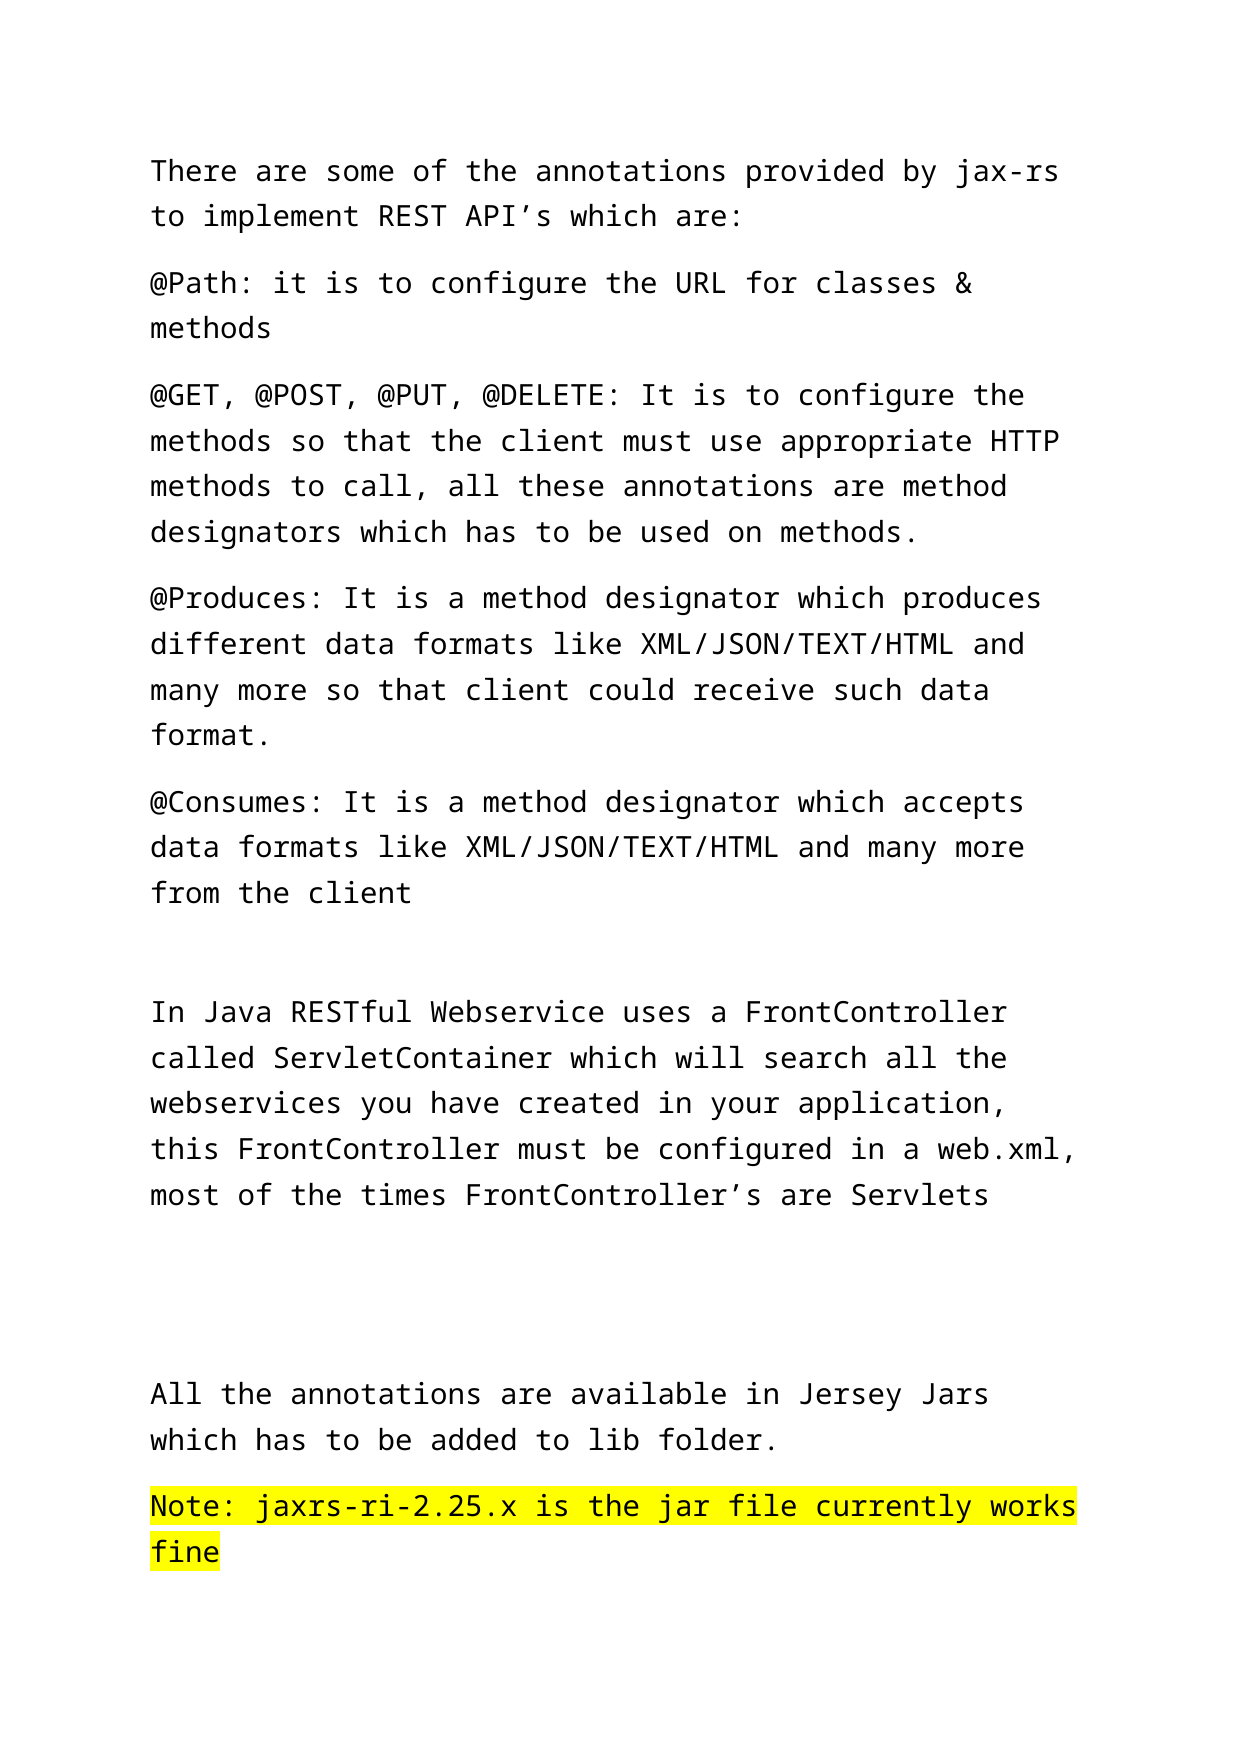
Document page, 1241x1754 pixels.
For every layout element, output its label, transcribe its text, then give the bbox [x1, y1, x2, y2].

text @Produces: It is a method designator which produces different data formats like XML/JSON/TEXT/HTML and many more so that client could receive such data format. [150, 577, 1090, 754]
text In Java RESTful Webservice uses a FrontController called ServletContainer which will search all the webservices you have created in your application, this FrontController must be configured in a web.xml, most of the times FrontController’s are Servlets [150, 992, 1090, 1214]
text @GET, @POST, @PUT, @DELETE: It is to configure the methods so that the client must use appropriate HTTP methods to call, all these annotations are method designators which has to be used on methods. [150, 374, 1090, 551]
text @Consumes: It is a method designator which accepts data formats like XML/JSON/TEXT/HTML and many more from the client [150, 781, 1090, 912]
text There are some of the annotations provided by jax-rs to implement REST API’s which are: [150, 150, 1090, 235]
text @Path: it is to configure the URL for classes & methods [150, 262, 1090, 347]
text Note: jaxrs-ri-2.25.x is the jar file currently works fine [150, 1486, 1090, 1571]
text All the annotations are available in Jersey Jars which has to be added to lib folder. [150, 1373, 1090, 1459]
